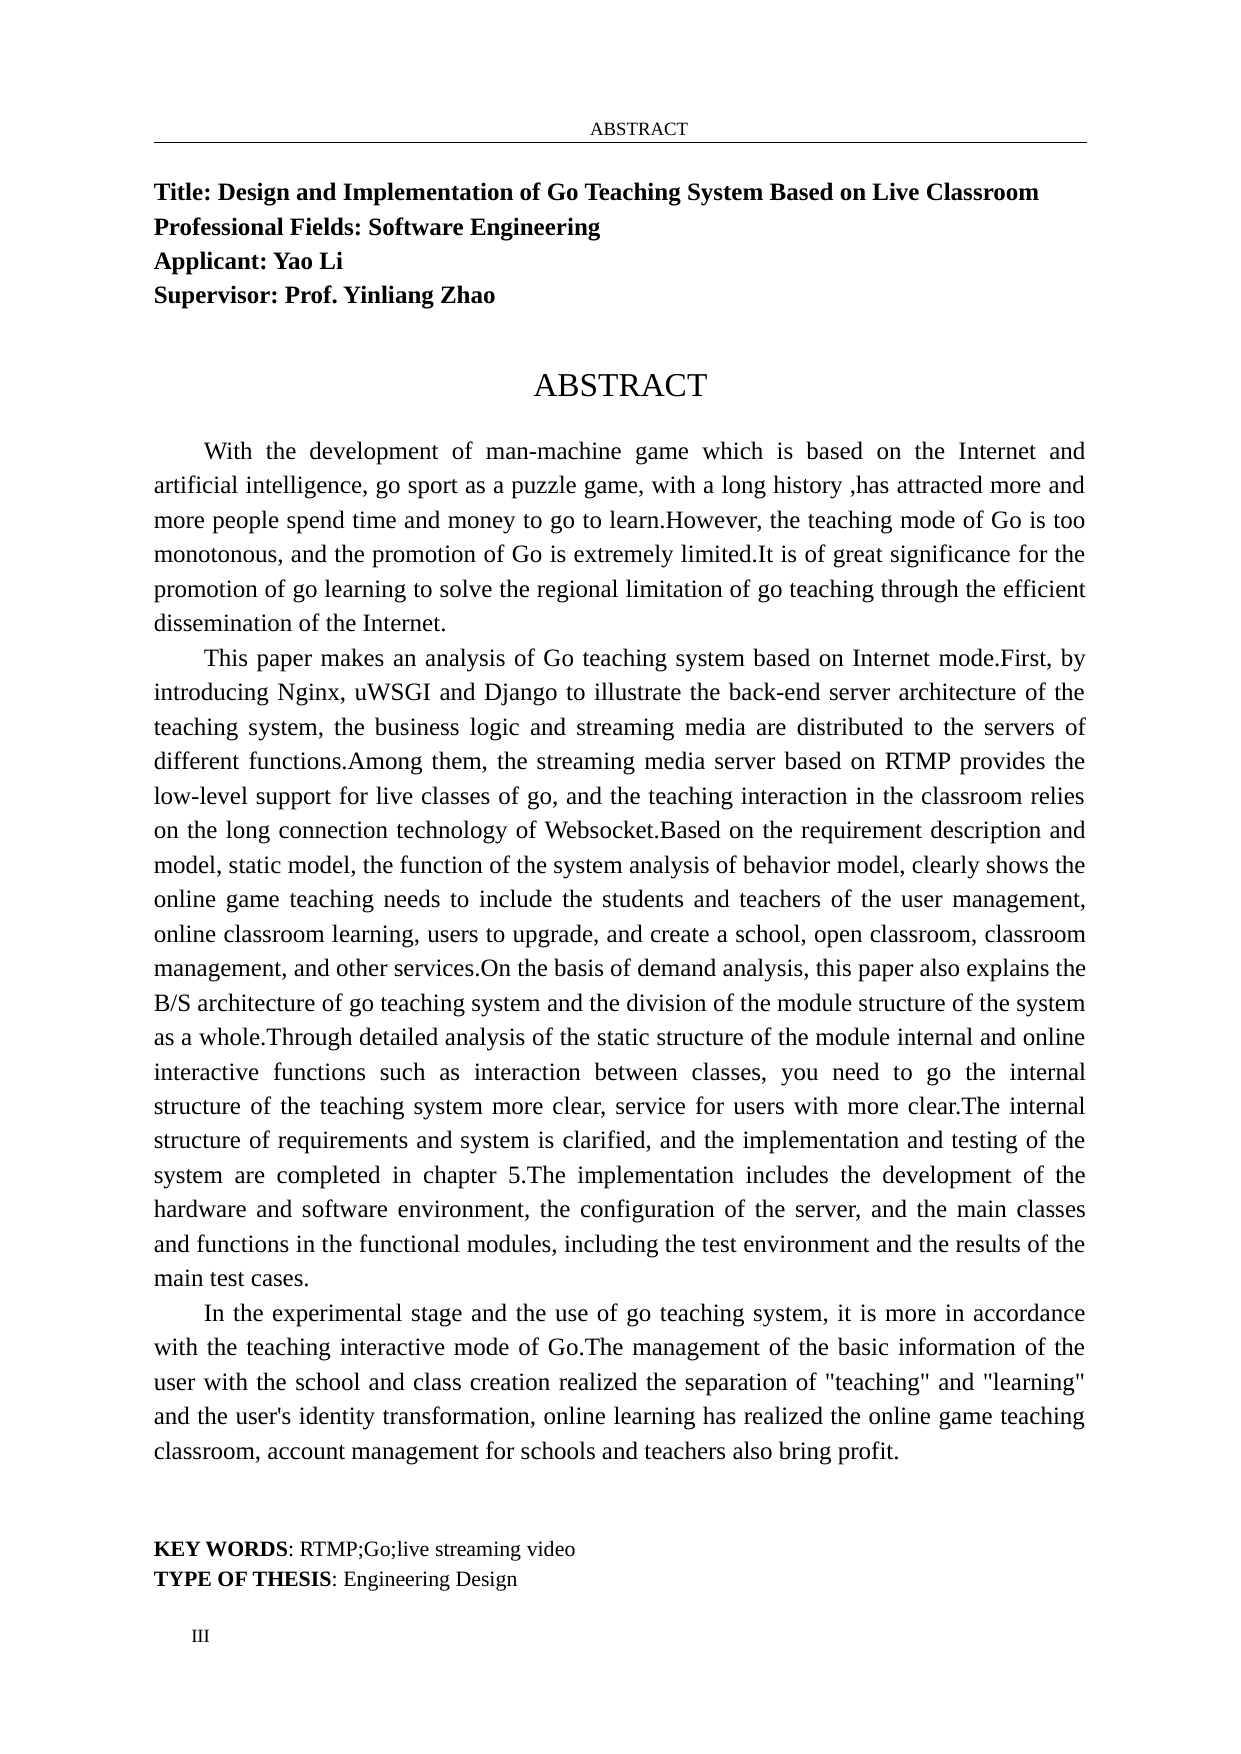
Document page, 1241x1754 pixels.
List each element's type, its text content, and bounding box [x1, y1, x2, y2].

text KEY WORDS: RTMP;Go;live streaming video [153, 1536, 1087, 1561]
text TYPE OF THESIS: Engineering Design [153, 1566, 1087, 1591]
text With the development of man-machine game which is based on the Internet and artificial intelligence, go sport as a puzzle game, with a long history ,has attracted more and more people spend time and money to go to learn.However, the teaching mode of Go is too monotonous, and the promotion of Go is extremely limited.It is of great significance for the promotion of go learning to solve the regional limitation of go teaching through the efficient dissemination of the Internet. [153, 436, 1087, 637]
text Professional Fields: Software Engineering [153, 212, 1087, 240]
text This paper makes an analysis of Go teaching system based on Internet mode.First, by introducing Nginx, uWSGI and Django to illustrate the back-end server architecture of the teaching system, the business logic and streaming media are distributed to the servers of different functions.Among them, the streaming media server based on RTMP provides the low-level support for live classes of go, and the teaching interaction in the classroom relies on the long connection technology of Websocket.Based on the requirement description and model, static model, the function of the system analysis of behavior model, clearly shows the online game teaching needs to include the students and teachers of the user management, online classroom learning, users to upgrade, and create a school, open classroom, classroom management, and other services.On the basis of demand analysis, this paper also explains the B/S architecture of go teaching system and the division of the module structure of the system as a whole.Through detailed analysis of the static structure of the module internal and online interactive functions such as interaction between classes, you need to go the internal structure of the teaching system more clear, service for users with more clear.The internal structure of requirements and system is clarified, and the implementation and testing of the system are completed in chapter 5.The implementation includes the development of the hardware and software environment, the configuration of the server, and the main classes and functions in the functional modules, including the test environment and the results of the main test cases. [153, 643, 1087, 1292]
text Supervisor: Prof. Yinliang Zhao [153, 281, 1087, 309]
text Title: Design and Implementation of Go Teaching System Based on Live Classroom [153, 177, 1087, 206]
text In the experimental stage and the use of go teaching system, it is more in accordance with the teaching interactive mode of Go.The management of the basic information of the user with the school and class creation realized the separation of "teaching" and "learning" and the user's identity transformation, online learning has realized the online game teaching classroom, account management for schools and teachers also bring profit. [153, 1298, 1087, 1465]
text Applicant: Yao Li [153, 246, 1087, 275]
text ABSTRACT [153, 365, 1087, 403]
